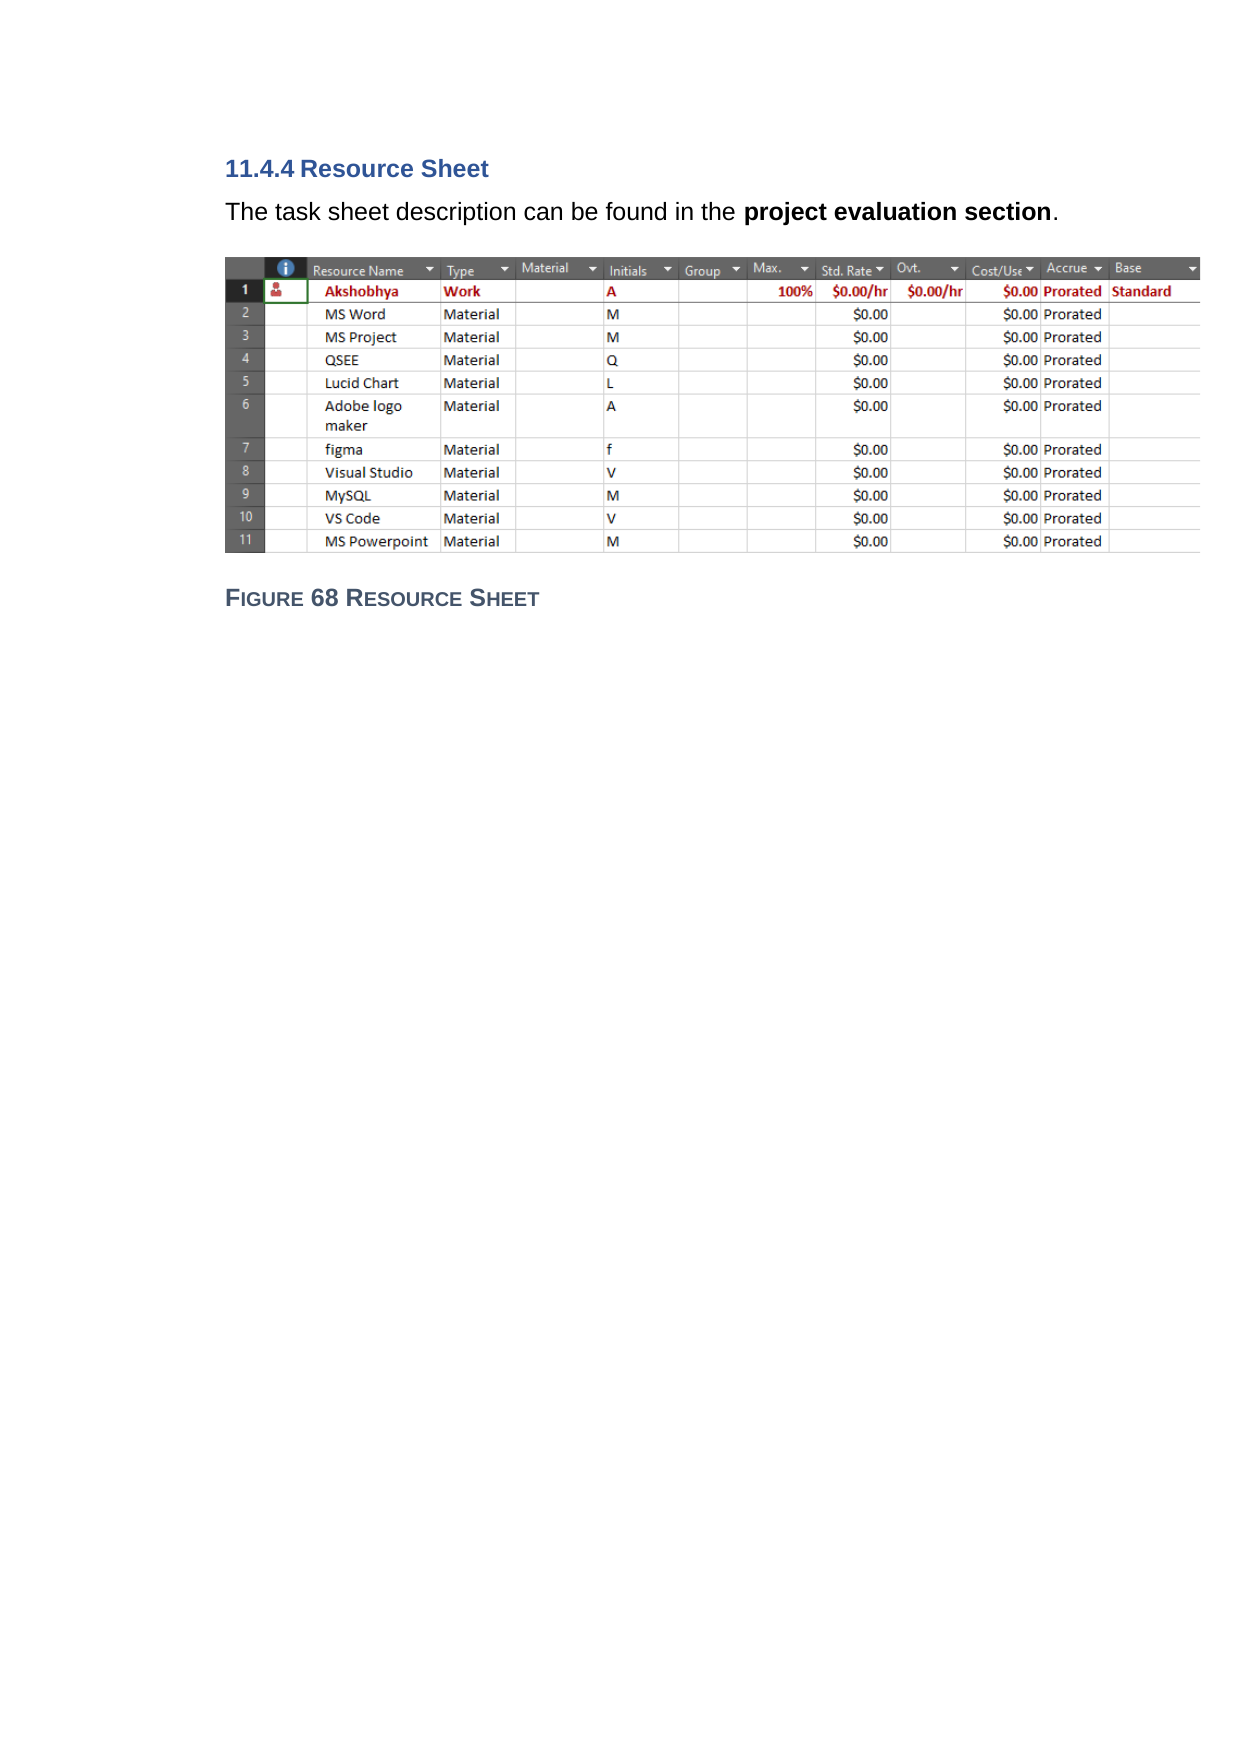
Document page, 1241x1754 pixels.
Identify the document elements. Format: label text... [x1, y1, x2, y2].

picture [225, 257, 1200, 553]
text The task sheet description can be found in the project evaluation section. [225, 197, 1090, 226]
text Figure 68 Resource Sheet [225, 583, 1090, 612]
subtitle 11.4.4 Resource Sheet [225, 154, 1090, 183]
